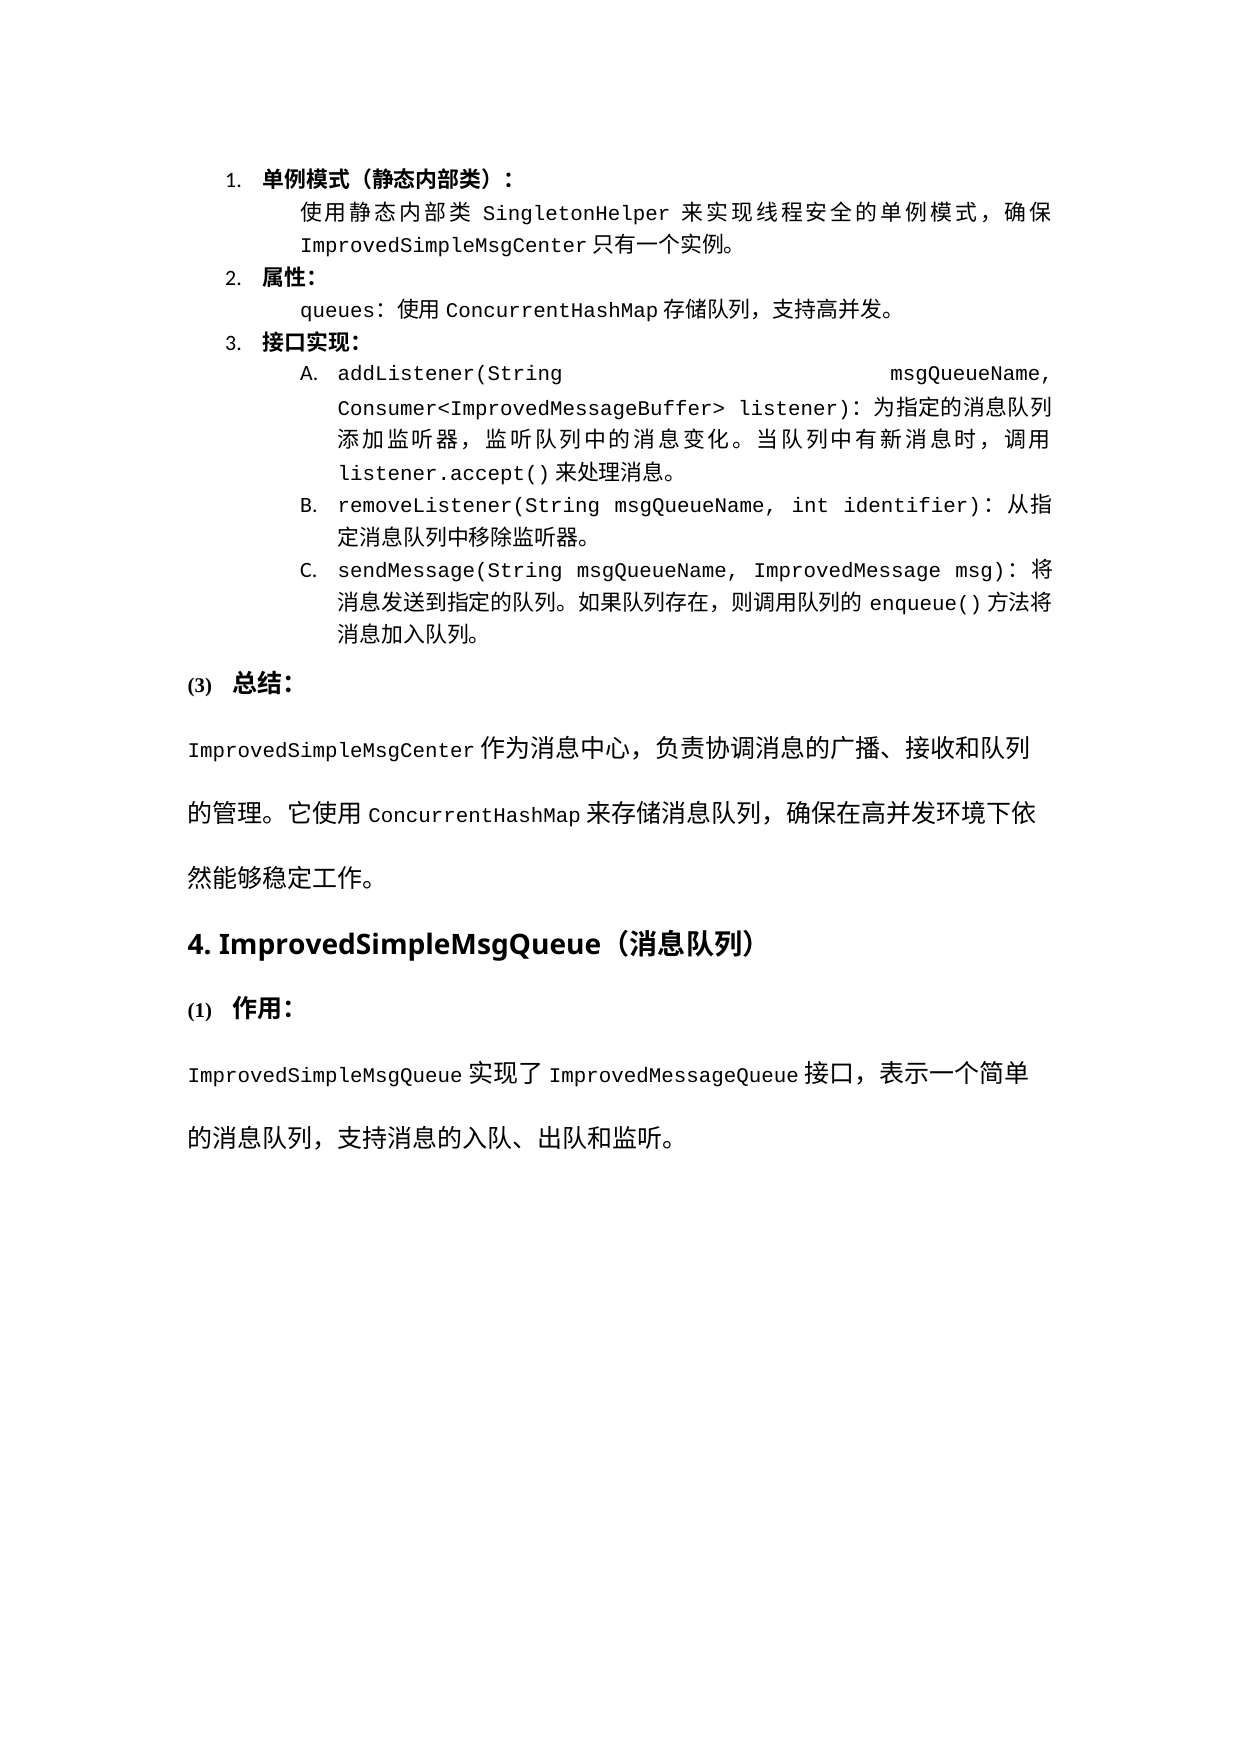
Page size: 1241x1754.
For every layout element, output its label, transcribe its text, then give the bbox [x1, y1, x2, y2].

text ImprovedSimpleMsgCenter 作为消息中心，负责协调消息的广播、接收和队列的管理。它使用 ConcurrentHashMap 来存储消息队列，确保在高并发环境下依然能够稳定工作。 [187, 714, 1053, 909]
list 属性： [225, 259, 1053, 292]
list addListener(String msgQueueName, Consumer<ImprovedMessageBuffer> listener)：为指定的消息队列添加监听器，监听队列中的消息变化。当队列中有新消息时，调用 listener.accept() 来处理消息。 [300, 357, 1053, 487]
subtitle 4. ImprovedSimpleMsgQueue（消息队列） [187, 909, 1053, 974]
list 单例模式（静态内部类）： [225, 162, 1053, 194]
list 接口实现： [225, 324, 1053, 357]
list 使用静态内部类 SingletonHelper 来实现线程安全的单例模式，确保 ImprovedSimpleMsgCenter 只有一个实例。 [300, 194, 1053, 259]
subtitle 总结： [187, 649, 1053, 714]
list queues：使用 ConcurrentHashMap 存储队列，支持高并发。 [300, 292, 1053, 324]
list sendMessage(String msgQueueName, ImprovedMessage msg)：将消息发送到指定的队列。如果队列存在，则调用队列的 enqueue() 方法将消息加入队列。 [300, 552, 1053, 649]
text ImprovedSimpleMsgQueue 实现了 ImprovedMessageQueue 接口，表示一个简单的消息队列，支持消息的入队、出队和监听。 [187, 1039, 1053, 1169]
subtitle 作用： [187, 974, 1053, 1039]
list removeListener(String msgQueueName, int identifier)：从指定消息队列中移除监听器。 [300, 487, 1053, 552]
